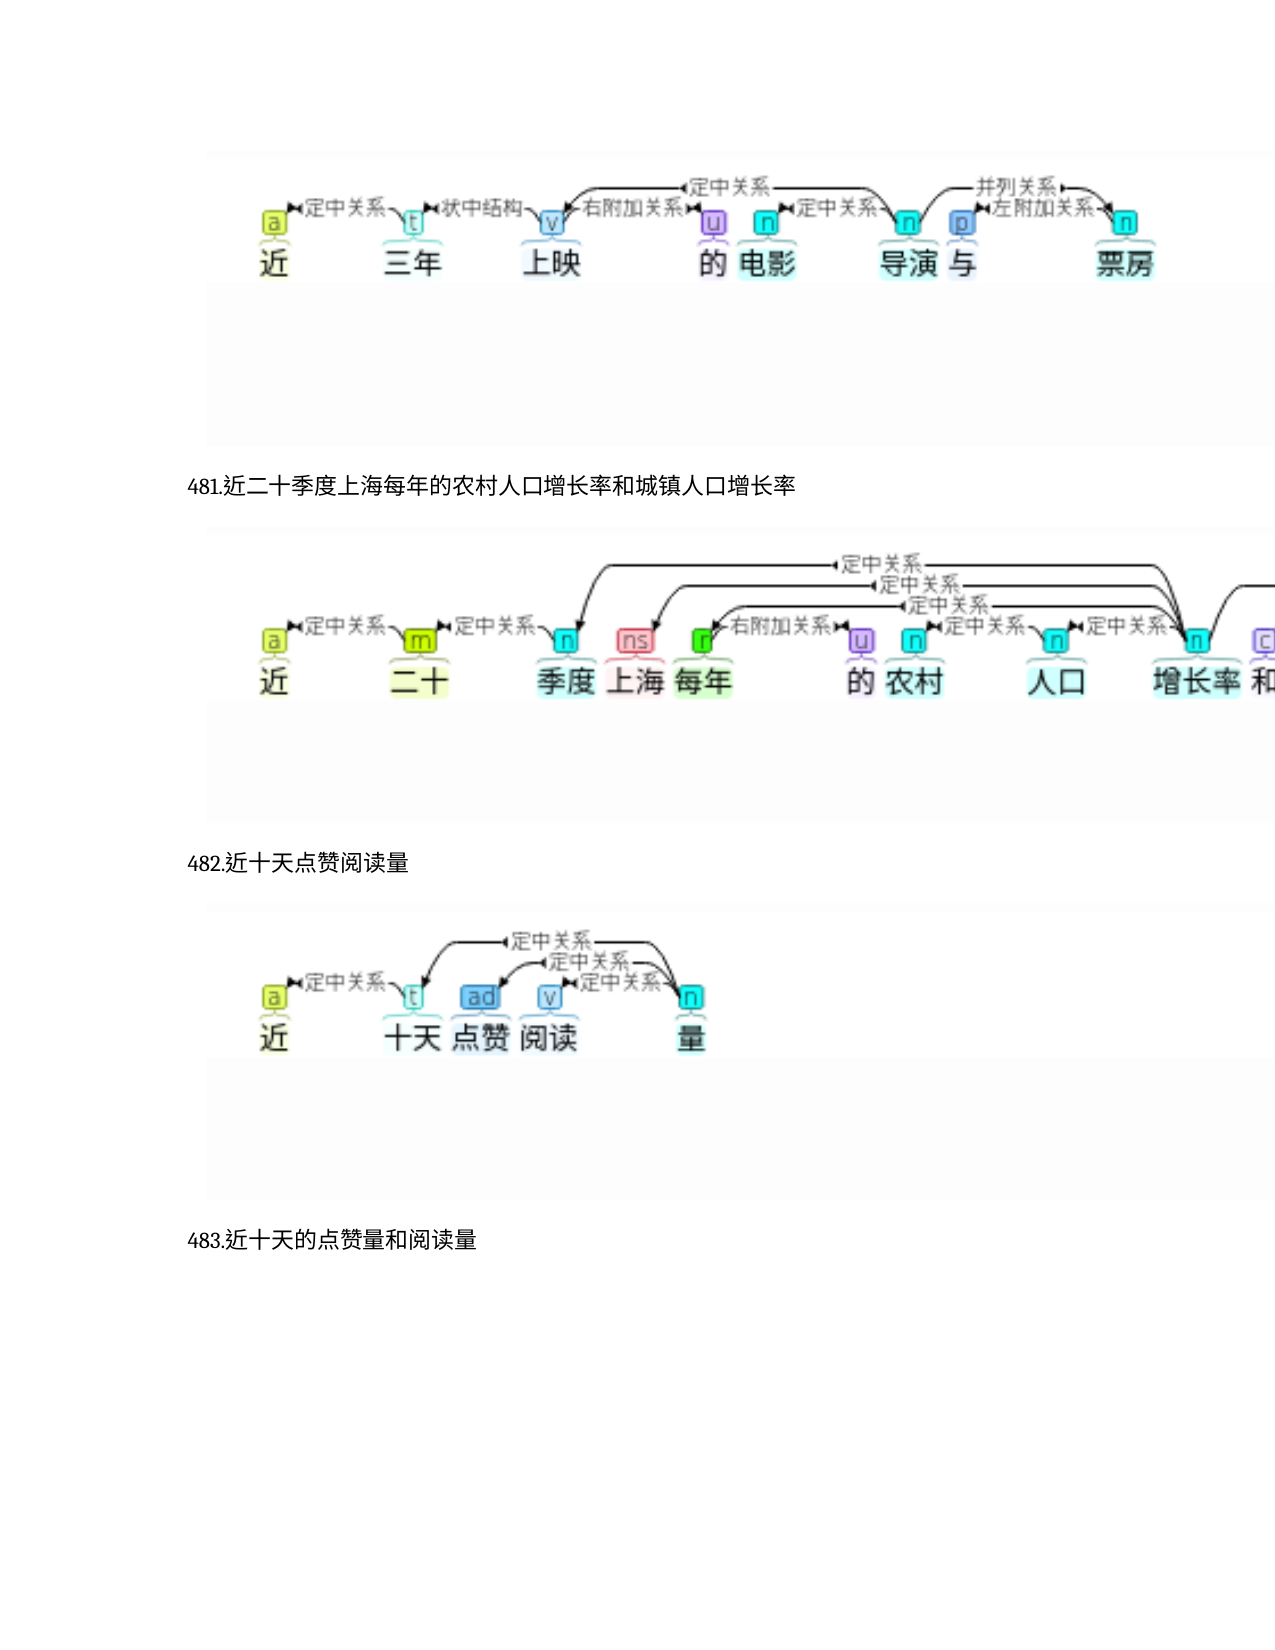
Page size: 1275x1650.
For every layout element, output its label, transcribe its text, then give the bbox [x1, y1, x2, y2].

picture [206, 903, 1275, 1200]
picture [206, 150, 1275, 446]
text 481.近二十季度上海每年的农村人口增长率和城镇人口增长率 [187, 470, 1087, 501]
text 482.近十天点赞阅读量 [187, 847, 1087, 878]
text 483.近十天的点赞量和阅读量 [187, 1224, 1087, 1255]
picture [206, 526, 1275, 823]
